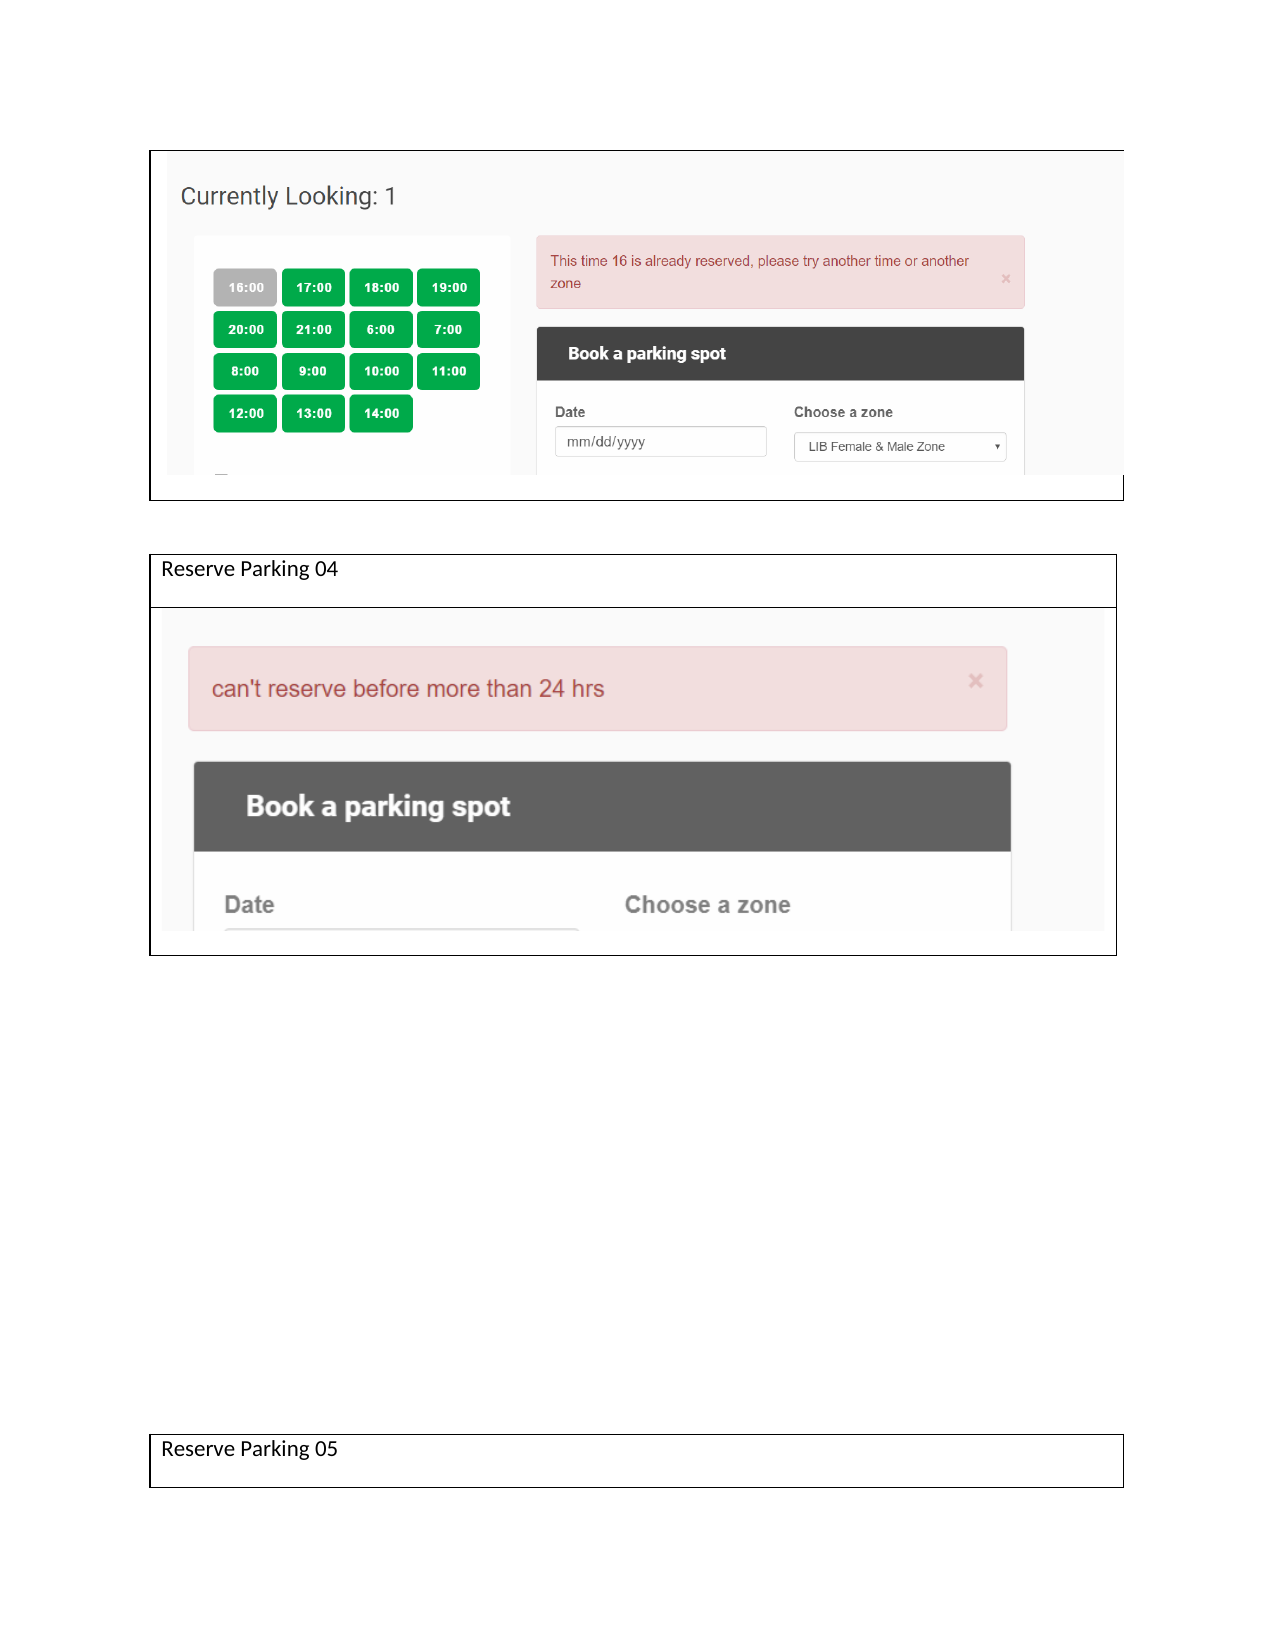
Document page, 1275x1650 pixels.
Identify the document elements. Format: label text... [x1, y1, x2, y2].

table_header Reserve Parking 04 [151, 555, 1116, 607]
picture [161, 608, 1105, 931]
table_cell [151, 608, 1116, 955]
picture [161, 151, 1124, 475]
table_header Reserve Parking 05 [151, 1435, 1123, 1487]
table_cell [151, 151, 1123, 499]
